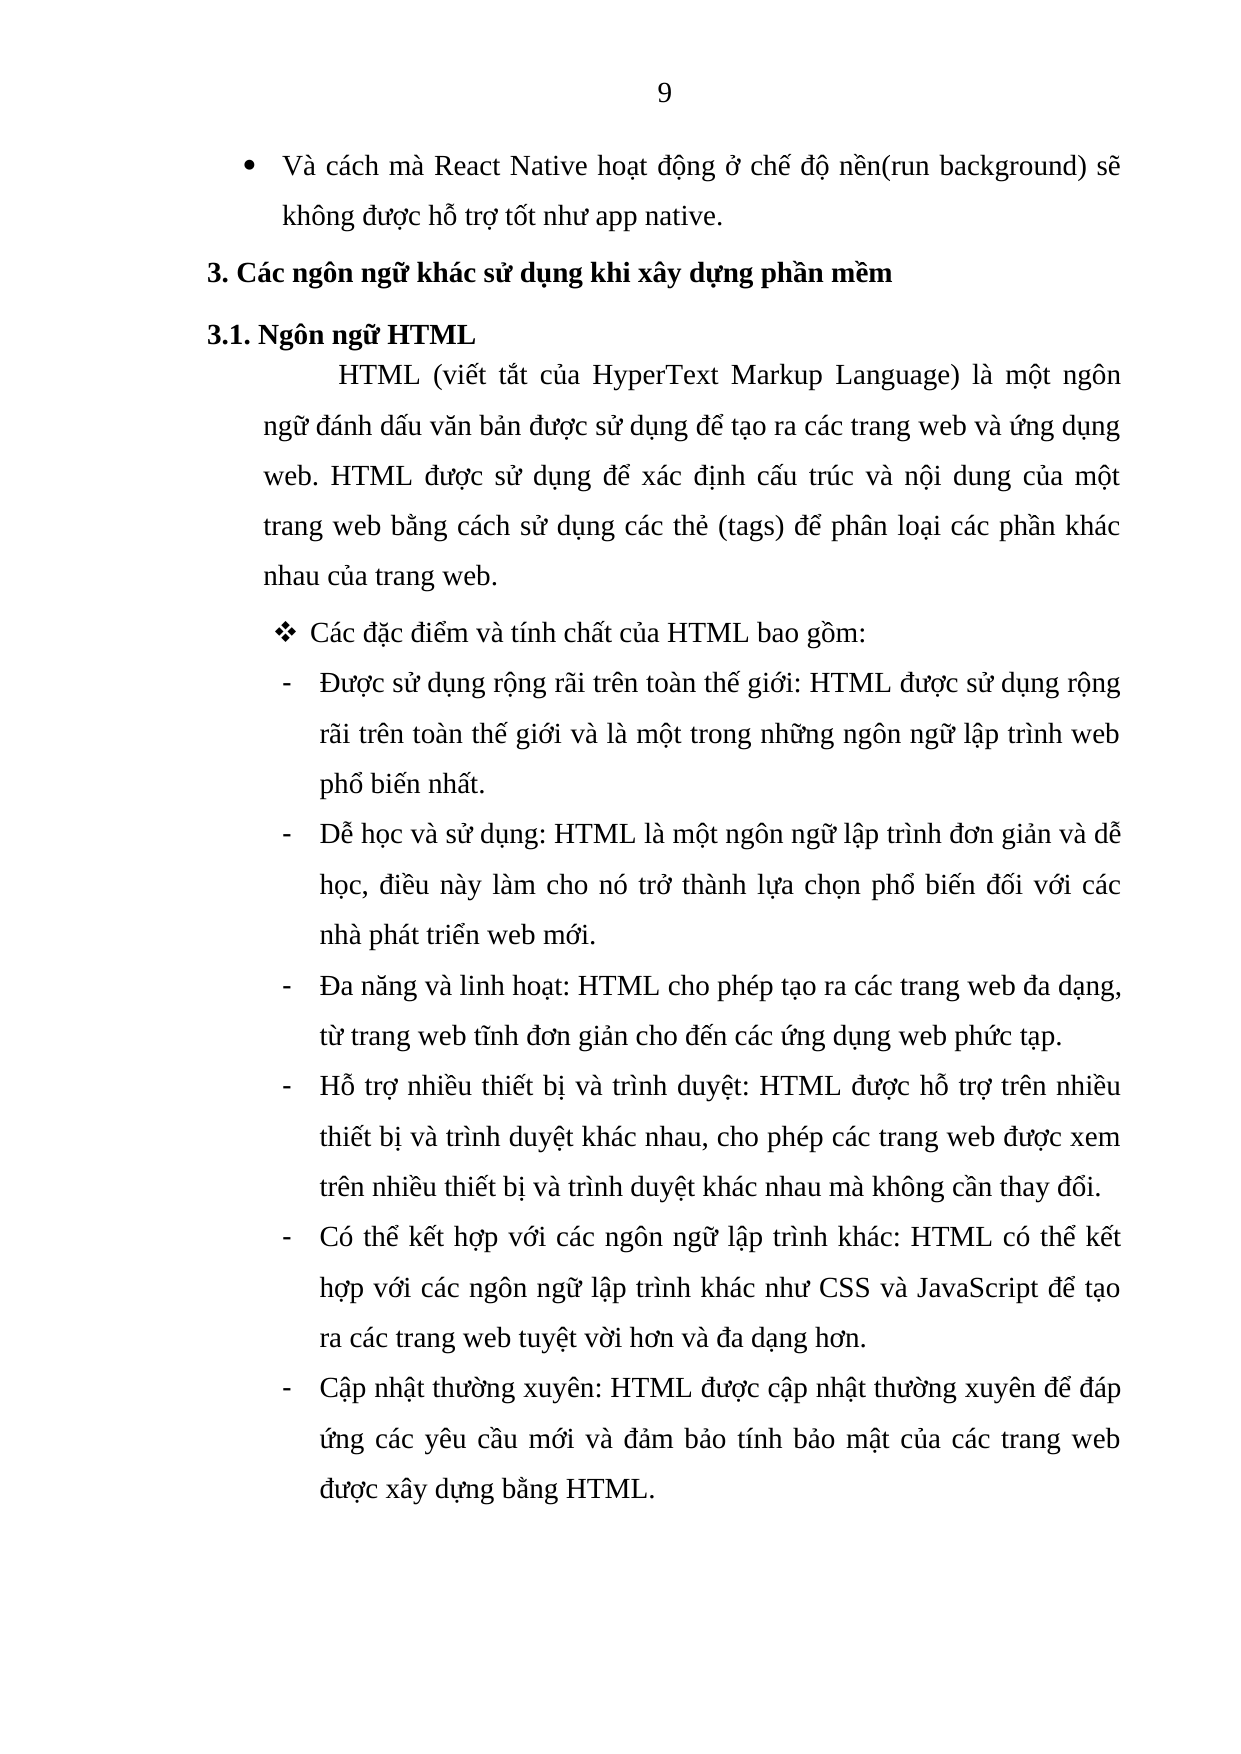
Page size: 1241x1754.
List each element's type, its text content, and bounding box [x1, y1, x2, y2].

subtitle 3. Các ngôn ngữ khác sử dụng khi xây dựng phần mềm [207, 255, 1122, 288]
list Hỗ trợ nhiều thiết bị và trình duyệt: HTML được hỗ trợ trên nhiều thiết bị và trình duyệt khác nhau, cho phép các trang web được xem trên nhiều thiết bị và trình duyệt khác nhau mà không cần thay đổi. [282, 1068, 1122, 1203]
text HTML (viết tắt của HyperText Markup Language) là một ngôn ngữ đánh dấu văn bản được sử dụng để tạo ra các trang web và ứng dụng web. HTML được sử dụng để xác định cấu trúc và nội dung của một trang web bằng cách sử dụng các thẻ (tags) để phân loại các phần khác nhau của trang web. [263, 357, 1122, 592]
list Có thể kết hợp với các ngôn ngữ lập trình khác: HTML có thể kết hợp với các ngôn ngữ lập trình khác như CSS và JavaScript để tạo ra các trang web tuyệt vời hơn và đa dạng hơn. [282, 1219, 1122, 1354]
subtitle 3.1. Ngôn ngữ HTML [207, 317, 1122, 351]
list Các đặc điểm và tính chất của HTML bao gồm: [272, 615, 1122, 649]
list Cập nhật thường xuyên: HTML được cập nhật thường xuyên để đáp ứng các yêu cầu mới và đảm bảo tính bảo mật của các trang web được xây dựng bằng HTML. [282, 1370, 1122, 1505]
list Được sử dụng rộng rãi trên toàn thế giới: HTML được sử dụng rộng rãi trên toàn thế giới và là một trong những ngôn ngữ lập trình web phổ biến nhất. [282, 666, 1122, 800]
list Và cách mà React Native hoạt động ở chế độ nền(run background) sẽ không được hỗ trợ tốt như app native. [244, 148, 1122, 232]
list Đa năng và linh hoạt: HTML cho phép tạo ra các trang web đa dạng, từ trang web tĩnh đơn giản cho đến các ứng dụng web phức tạp. [282, 968, 1122, 1052]
list Dễ học và sử dụng: HTML là một ngôn ngữ lập trình đơn giản và dễ học, điều này làm cho nó trở thành lựa chọn phổ biến đối với các nhà phát triển web mới. [282, 817, 1122, 951]
